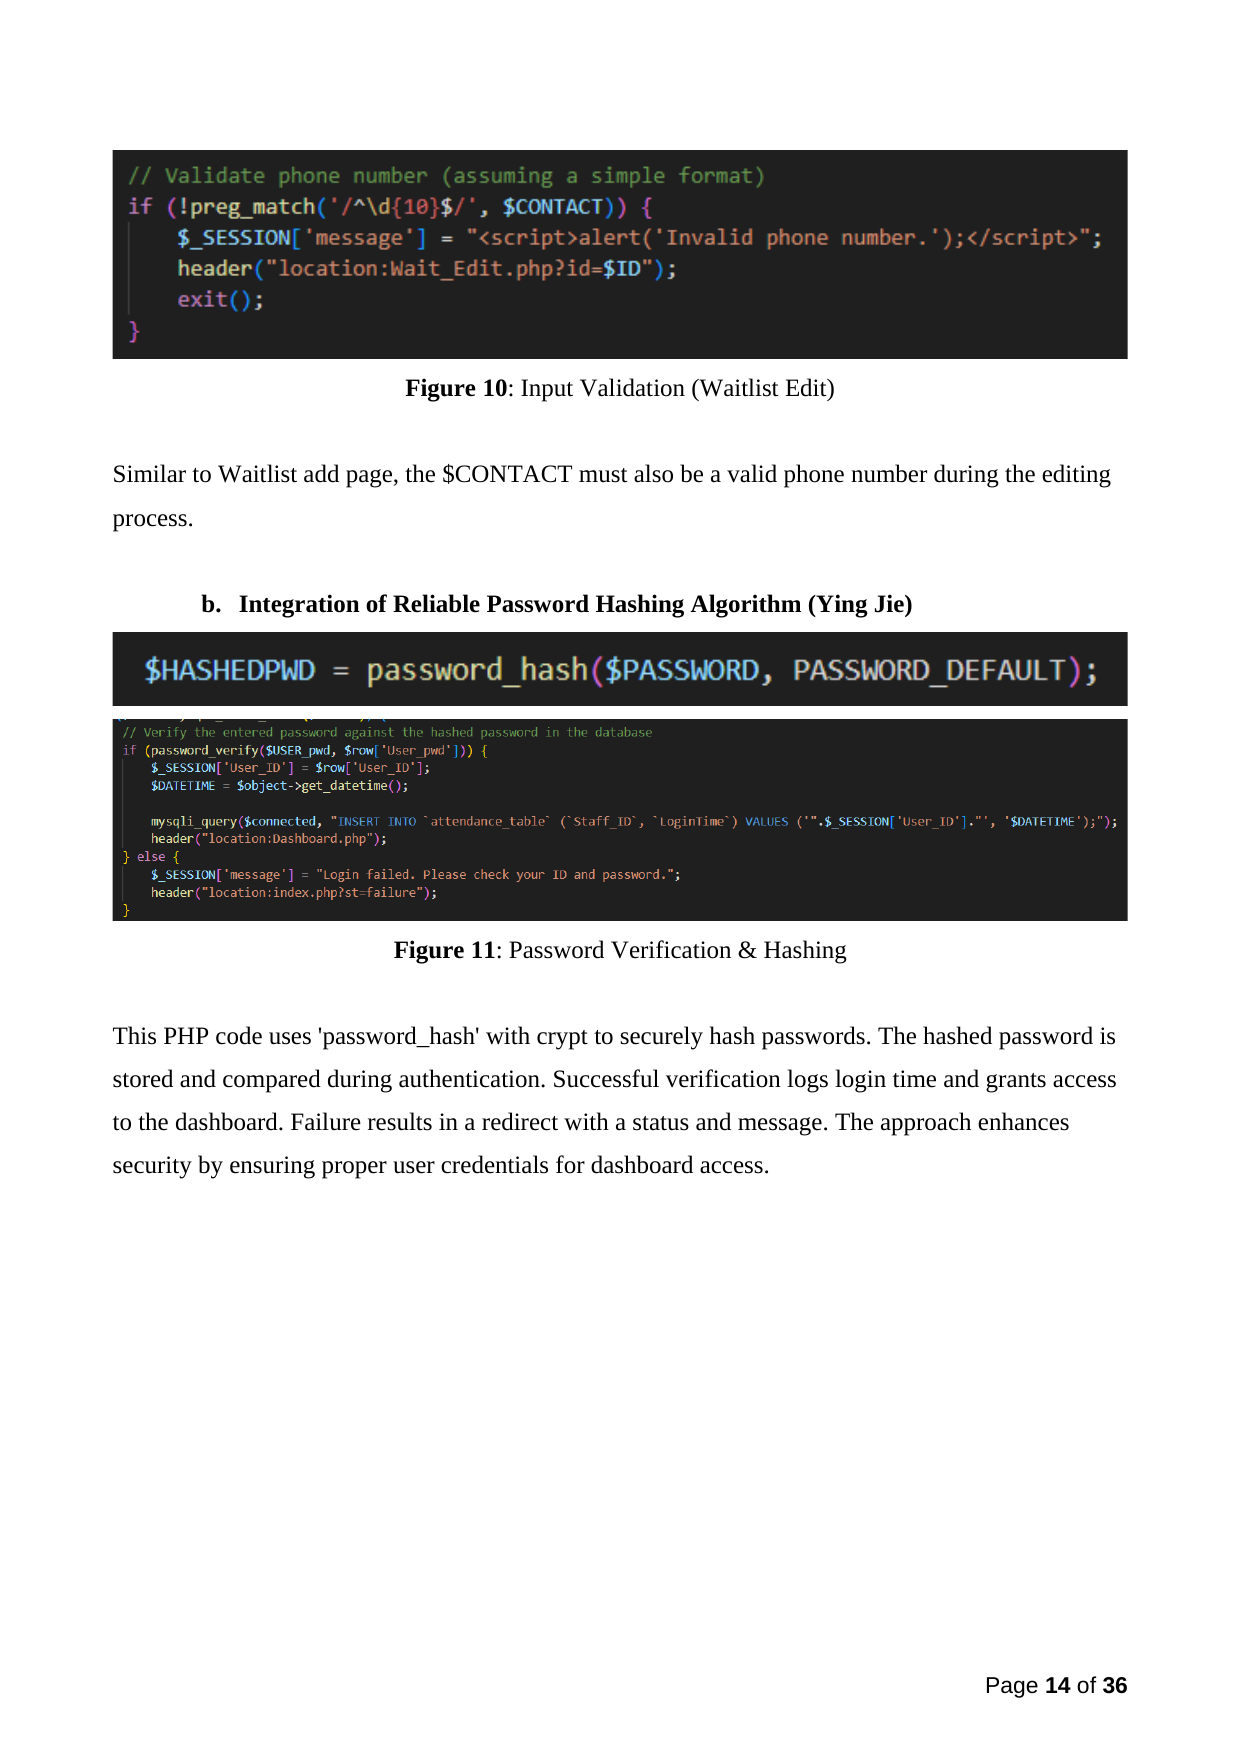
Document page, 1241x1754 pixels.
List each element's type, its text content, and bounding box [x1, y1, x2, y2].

text This PHP code uses 'password_hash' with crypt to securely hash passwords. The hashed password is stored and compared during authentication. Successful verification logs login time and grants access to the dashboard. Failure results in a redirect with a status and message. The approach enhances security by ensuring proper user credentials for dashboard access. [112, 1021, 1128, 1179]
list Integration of Reliable Password Hashing Algorithm (Ying Jie) [201, 589, 1128, 618]
text Similar to Waitlist add page, the $CONTACT must also be a valid phone number during the editing process. [112, 459, 1128, 531]
text Figure 12: Password Verification & Hashing [112, 935, 1128, 963]
picture [112, 150, 1128, 359]
picture [112, 719, 1128, 921]
text Figure 11: Input Validation (Waitlist Edit) [112, 373, 1128, 402]
picture [112, 632, 1128, 706]
